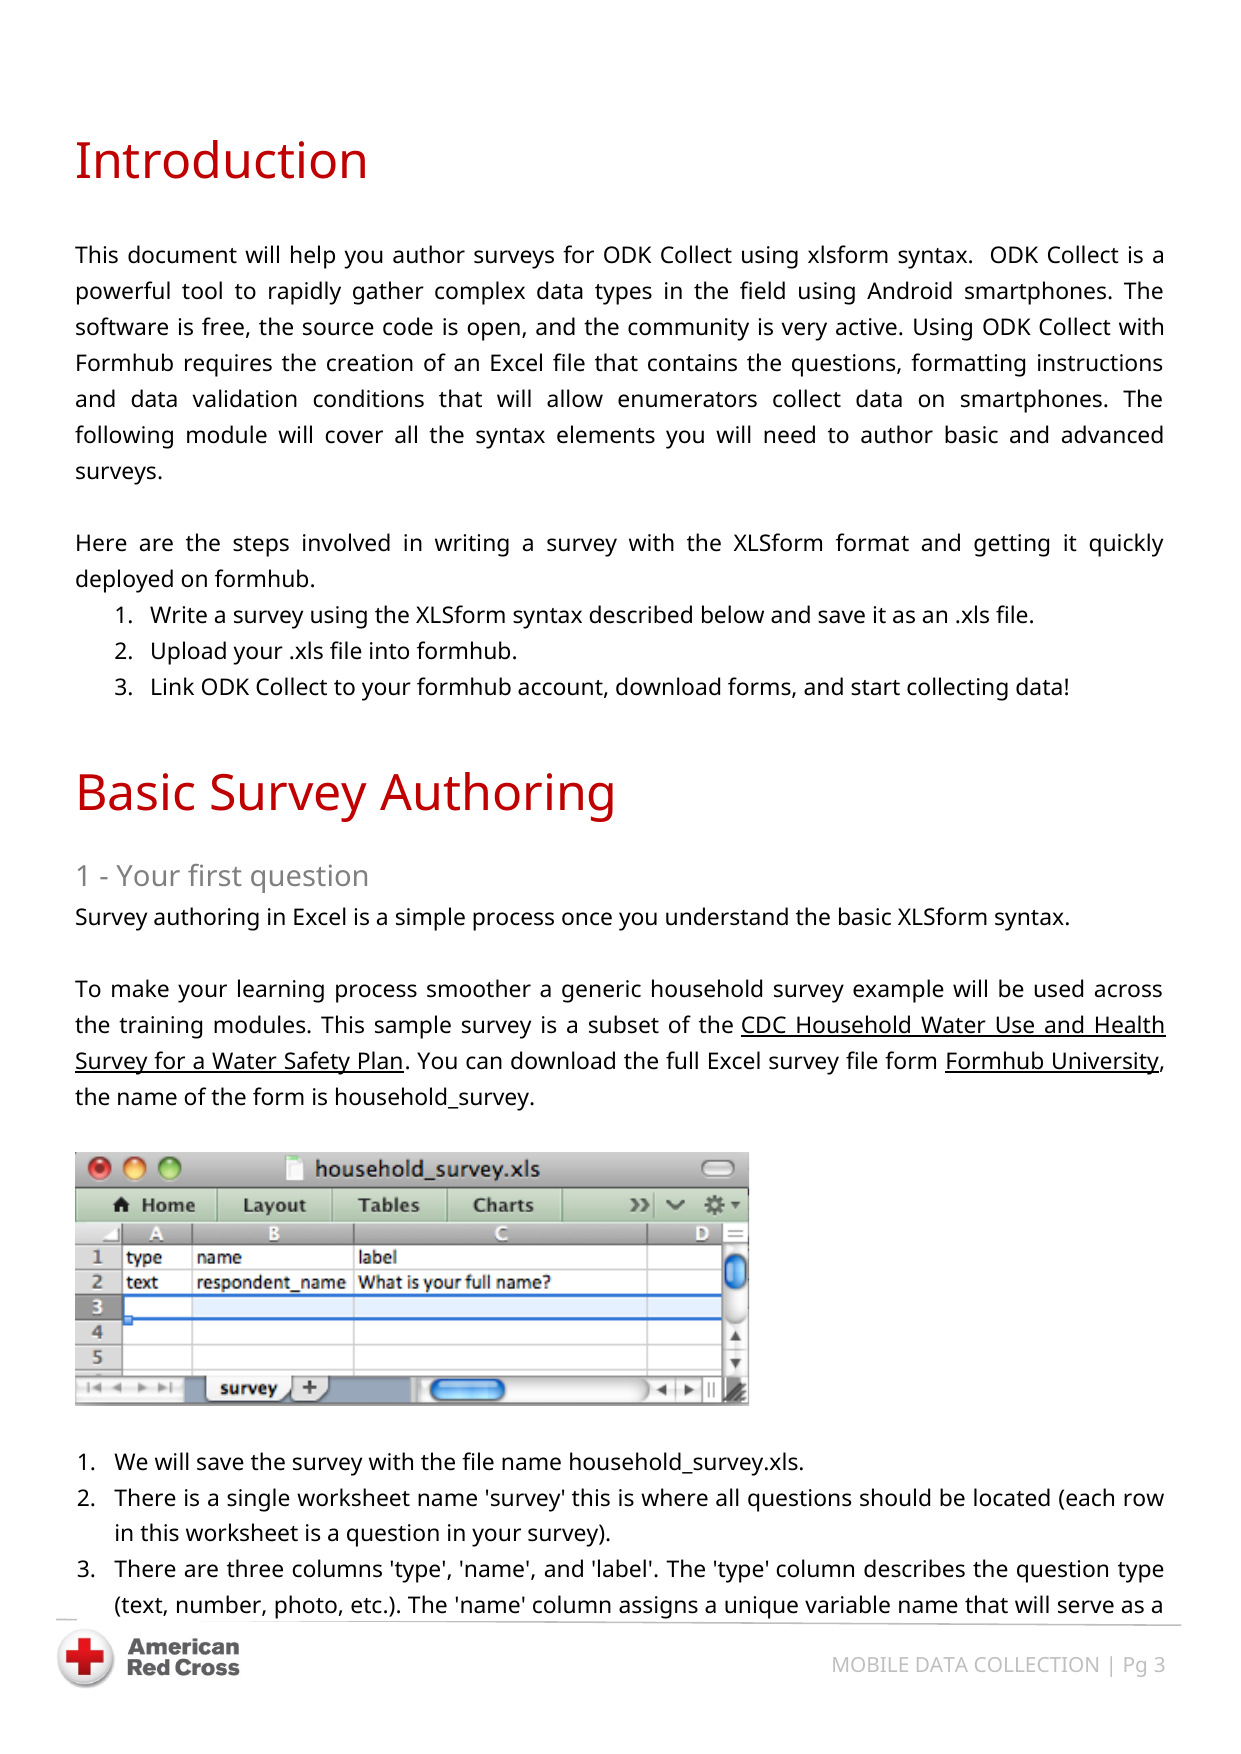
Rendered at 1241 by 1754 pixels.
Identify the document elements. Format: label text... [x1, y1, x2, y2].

list We will save the survey with the file name household_survey.xls. [77, 1446, 1165, 1477]
list There is a single worksheet name 'survey' this is where all questions should be located (each row in this worksheet is a question in your survey). [77, 1481, 1165, 1549]
list Write a survey using the XLSform syntax described below and save it as an .xls file. [114, 599, 1165, 630]
picture [37, 1625, 263, 1689]
picture [75, 1152, 750, 1406]
subtitle Basic Survey Authoring [75, 756, 1165, 824]
subtitle 1 - Your first question [75, 856, 1165, 895]
text Here are the steps involved in writing a survey with the XLSform format and getting it quickly deployed on formhub. [75, 527, 1165, 594]
list Upload your .xls file into formhub. [114, 634, 1165, 666]
text This document will help you author surveys for ODK Collect using xlsform syntax. ODK Collect is a powerful tool to rapidly gather complex data types in the field using Android smartphones. The software is free, the source code is open, and the community is very active. Using ODK Collect with Formhub requires the creation of an Excel file that contains the questions, formatting instructions and data validation conditions that will allow enumerators collect data on smartphones. The following module will cover all the syntax elements you will need to author basic and advanced surveys. [75, 239, 1165, 486]
text To make your learning process smoother a generic household survey example will be used across the training modules. This sample survey is a subset of the CDC Household Water Use and Health Survey for a Water Safety Plan. You can download the full Excel survey file form Formhub University, the name of the form is household_survey. [75, 973, 1165, 1112]
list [77, 1553, 1165, 1621]
text Survey authoring in Excel is a simple process once you understand the basic XLSform syntax. [75, 901, 1165, 932]
subtitle Introduction [75, 125, 1165, 193]
list Link ODK Collect to your formhub account, download forms, and start collecting data! [114, 671, 1165, 702]
